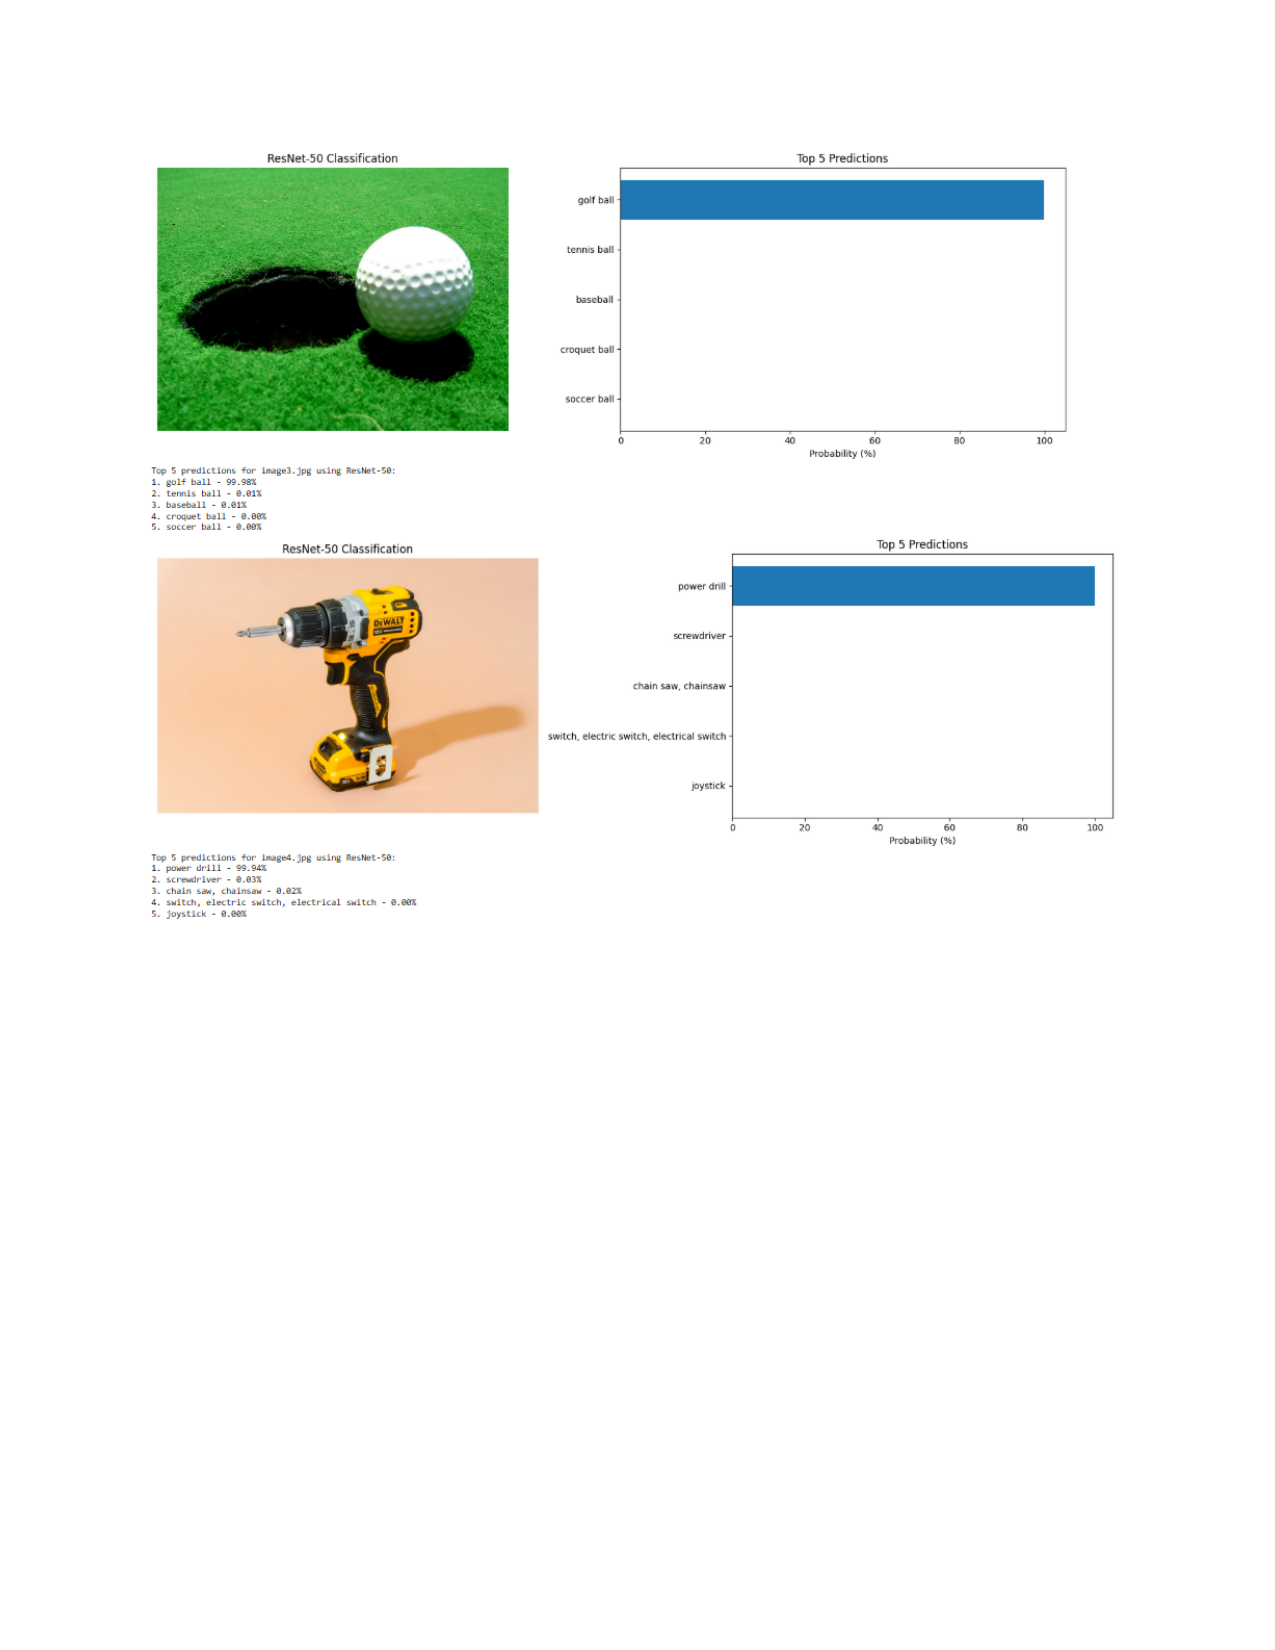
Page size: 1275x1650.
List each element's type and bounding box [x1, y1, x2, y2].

picture [150, 150, 1125, 922]
